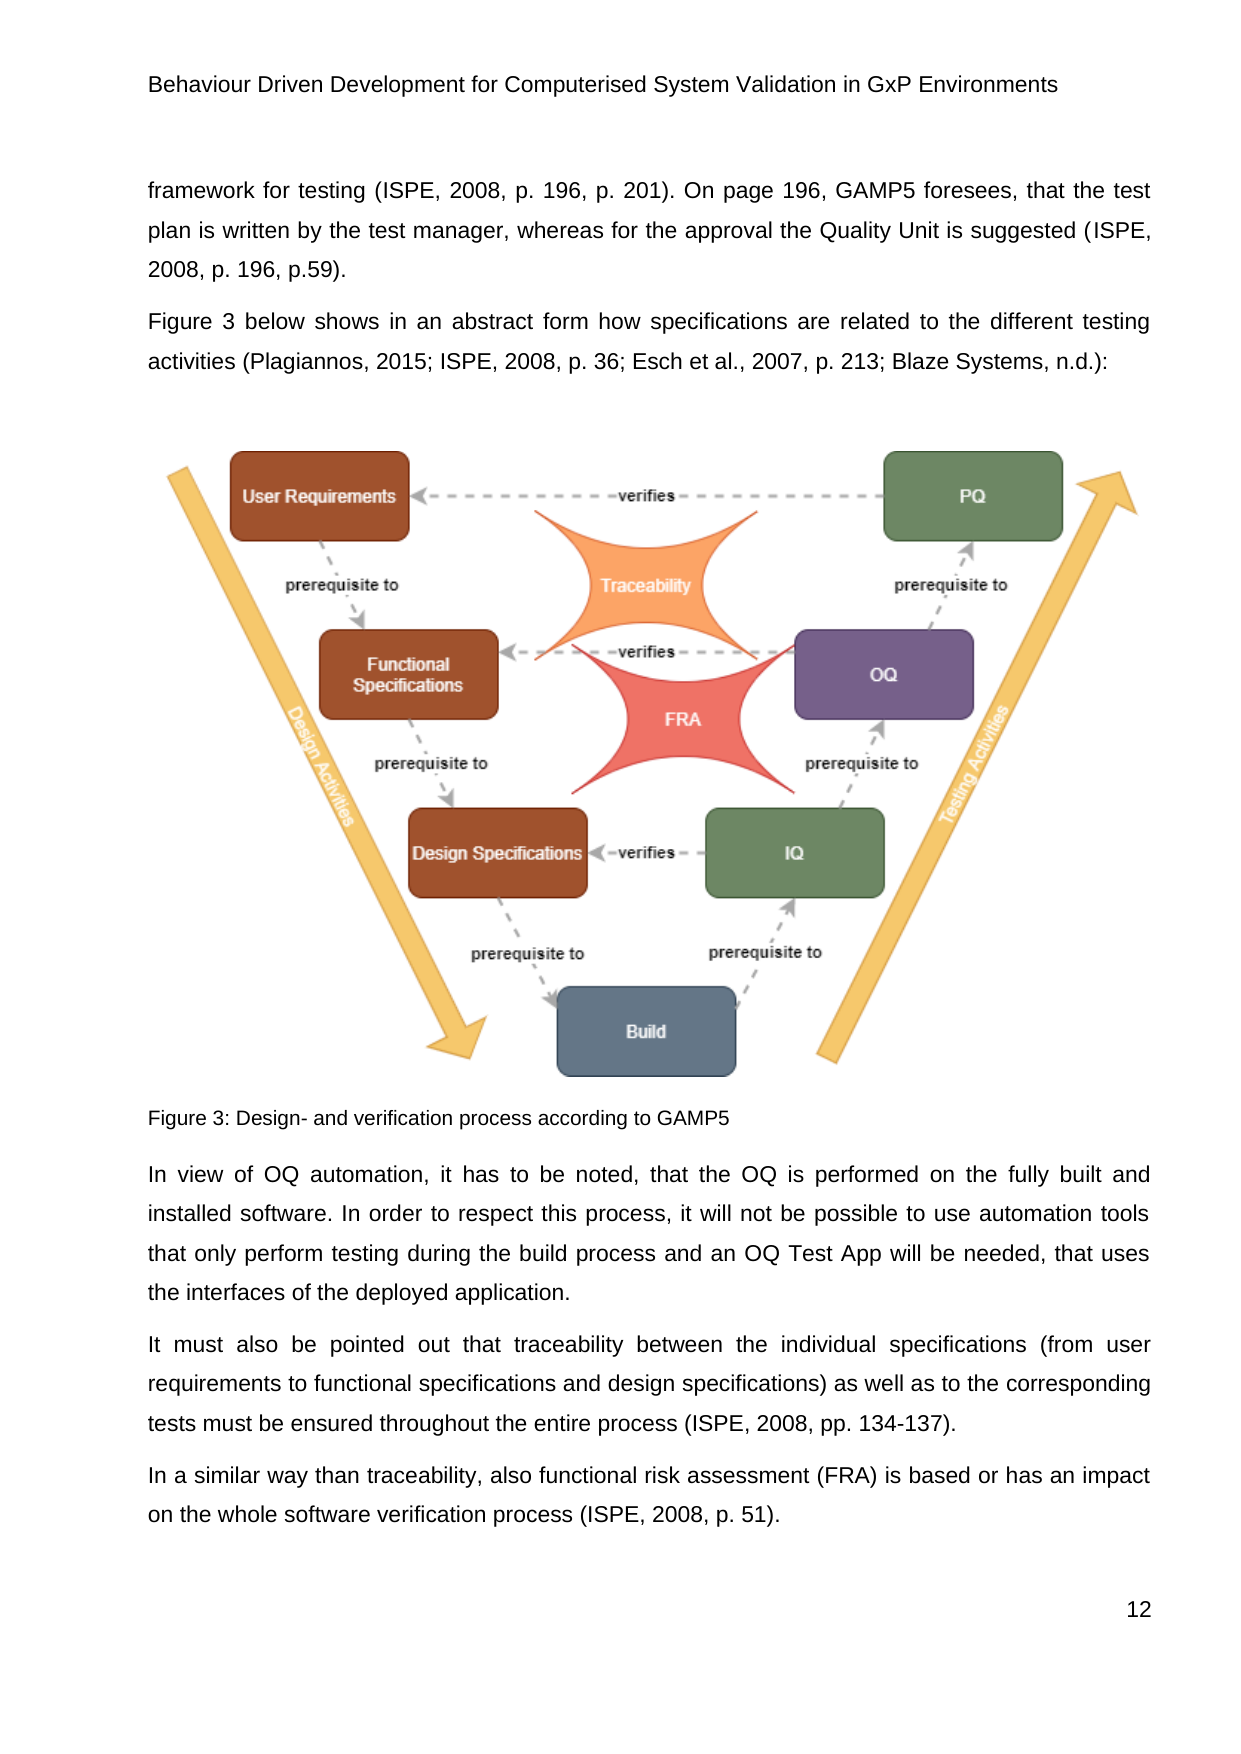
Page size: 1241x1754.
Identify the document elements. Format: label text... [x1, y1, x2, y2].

text In view of OQ automation, it has to be noted, that the OQ is performed on the fully built and installed software. In order to respect this process, it will not be possible to use automation tools that only perform testing during the build process and an OQ Test App will be needed, that uses the interfaces of the deployed application. [148, 1161, 1152, 1305]
text In a similar way than traceability, also functional risk assessment (FRA) is based or has an impact on the whole software verification process (ISPE, 2008, p. 51). [148, 1462, 1152, 1528]
text It must also be pointed out that traceability between the individual specifications (from user requirements to functional specifications and design specifications) as well as to the corresponding tests must be ensured throughout the entire process (ISPE, 2008, pp. 134-137). [148, 1331, 1152, 1436]
picture [147, 451, 1151, 1077]
text Figure 3: Design- and verification process according to GAMP5 [148, 1102, 1152, 1131]
text Figure 3 below shows in an abstract form how specifications are related to the different testing activities (Plagiannos, 2015; ISPE, 2008, p. 36; Esch et al., 2007, p. 213; Blaze Systems, n.d.): [148, 308, 1152, 374]
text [148, 177, 1152, 282]
